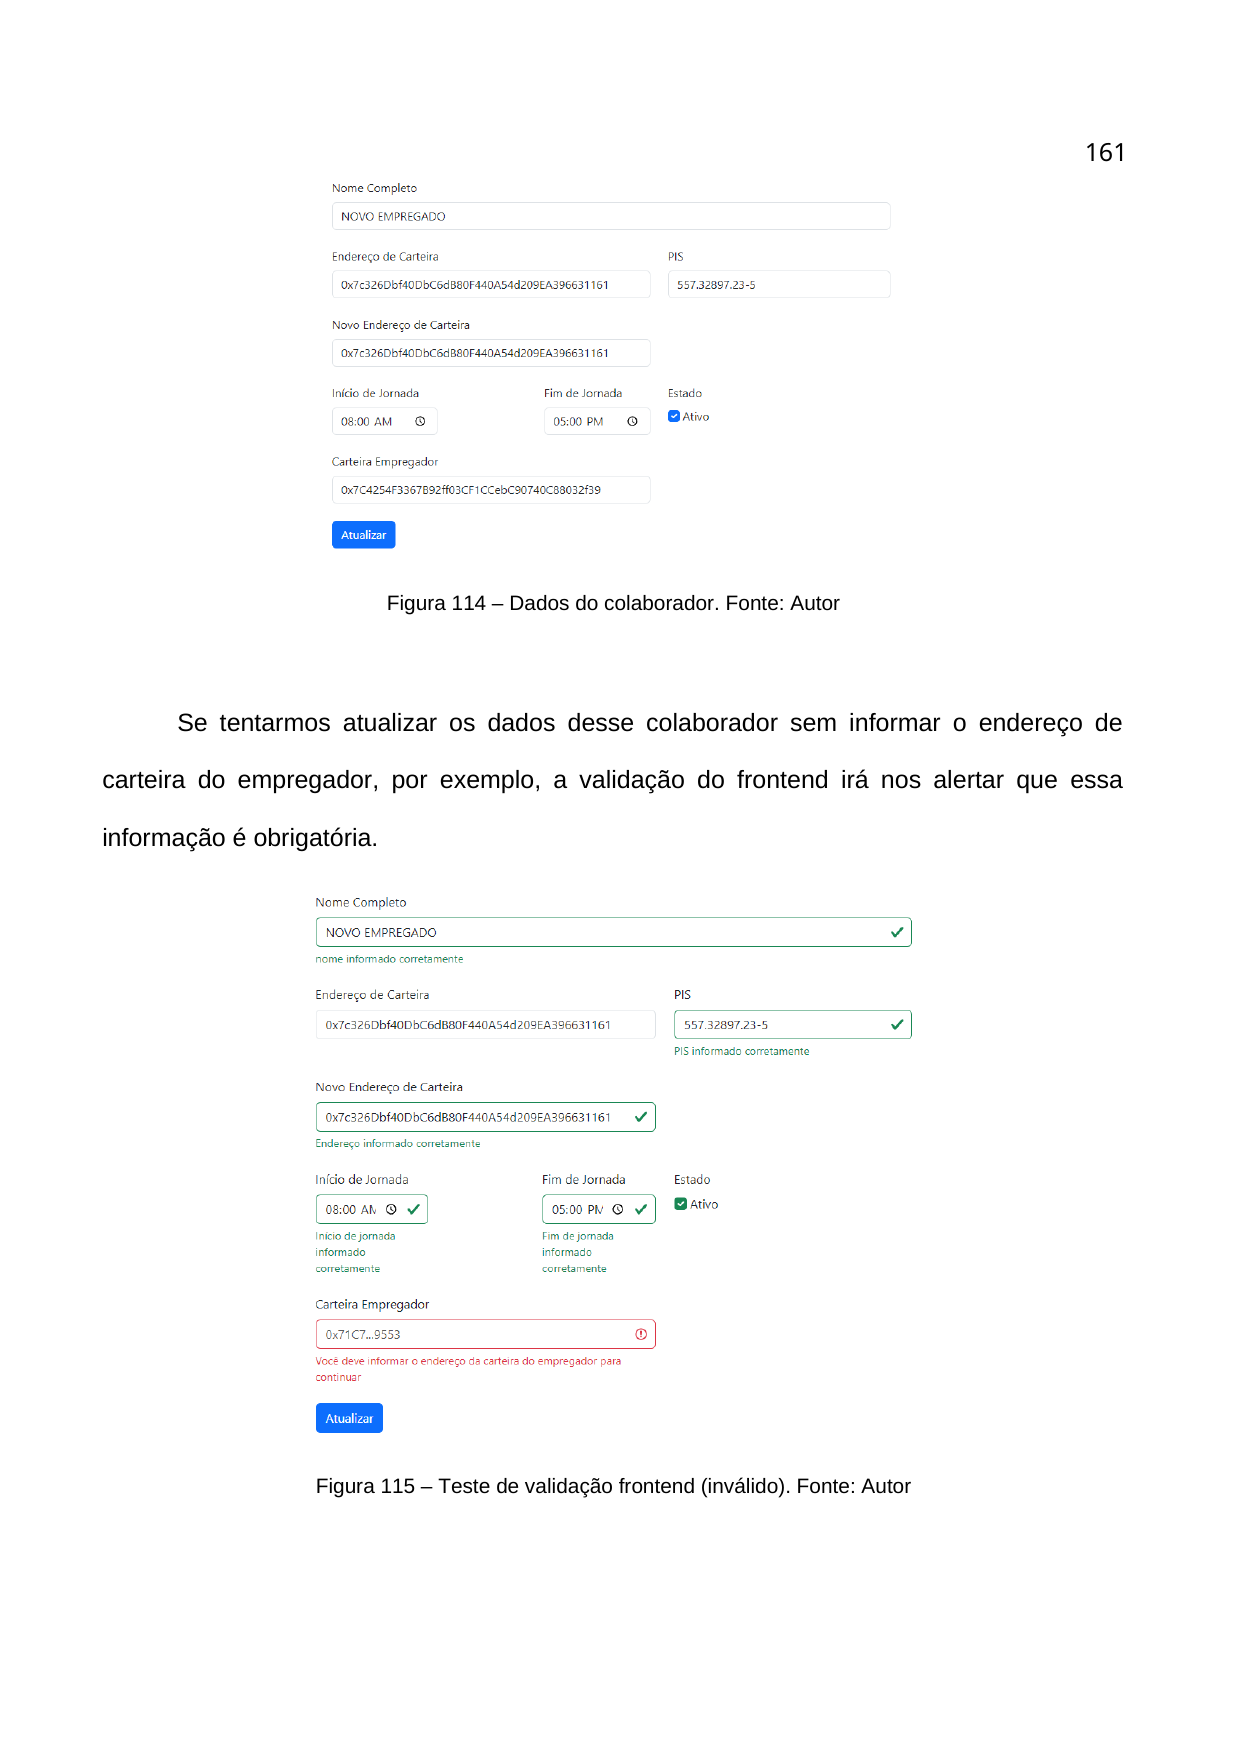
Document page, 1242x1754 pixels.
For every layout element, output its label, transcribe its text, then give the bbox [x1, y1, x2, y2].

text Figura 114 – Dados do colaborador. Fonte: Autor [102, 591, 1125, 614]
picture [327, 172, 901, 554]
text Figura 115 – Teste de validação frontend (inválido). Fonte: Autor [102, 1474, 1125, 1498]
text Se tentarmos atualizar os dados desse colaborador sem informar o endereço de carteira do empregador, por exemplo, a validação do frontend irá nos alertar que essa informação é obrigatória. [102, 708, 1125, 852]
picture [310, 886, 917, 1437]
